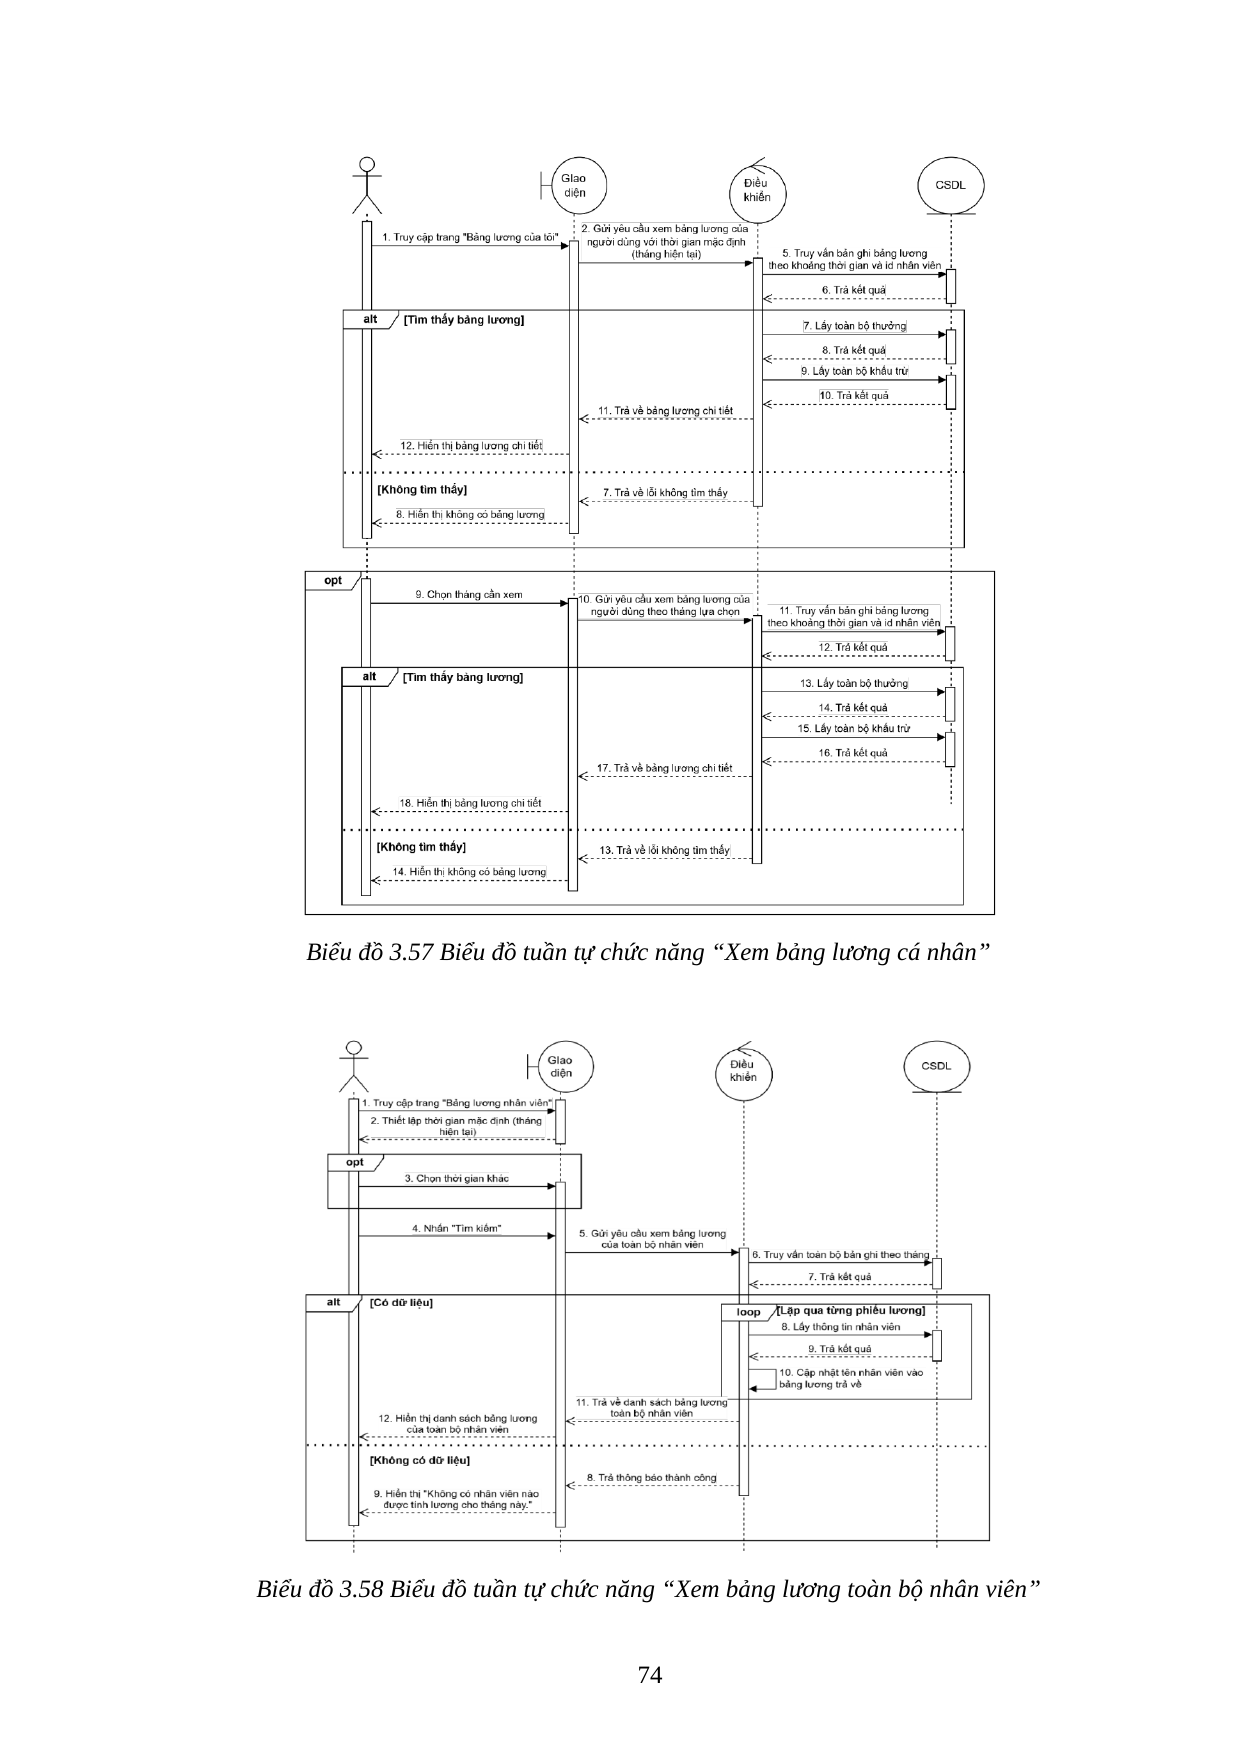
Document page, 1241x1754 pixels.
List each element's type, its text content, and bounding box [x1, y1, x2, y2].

text Biểu đồ 3.58 Biểu đồ tuần tự chức năng “Xem bảng lương toàn bộ nhân viên” [177, 1574, 1122, 1603]
picture [295, 147, 1005, 925]
text Biểu đồ 3.57 Biểu đồ tuần tự chức năng “Xem bảng lương cá nhân” [177, 937, 1122, 966]
picture [296, 1032, 1003, 1562]
